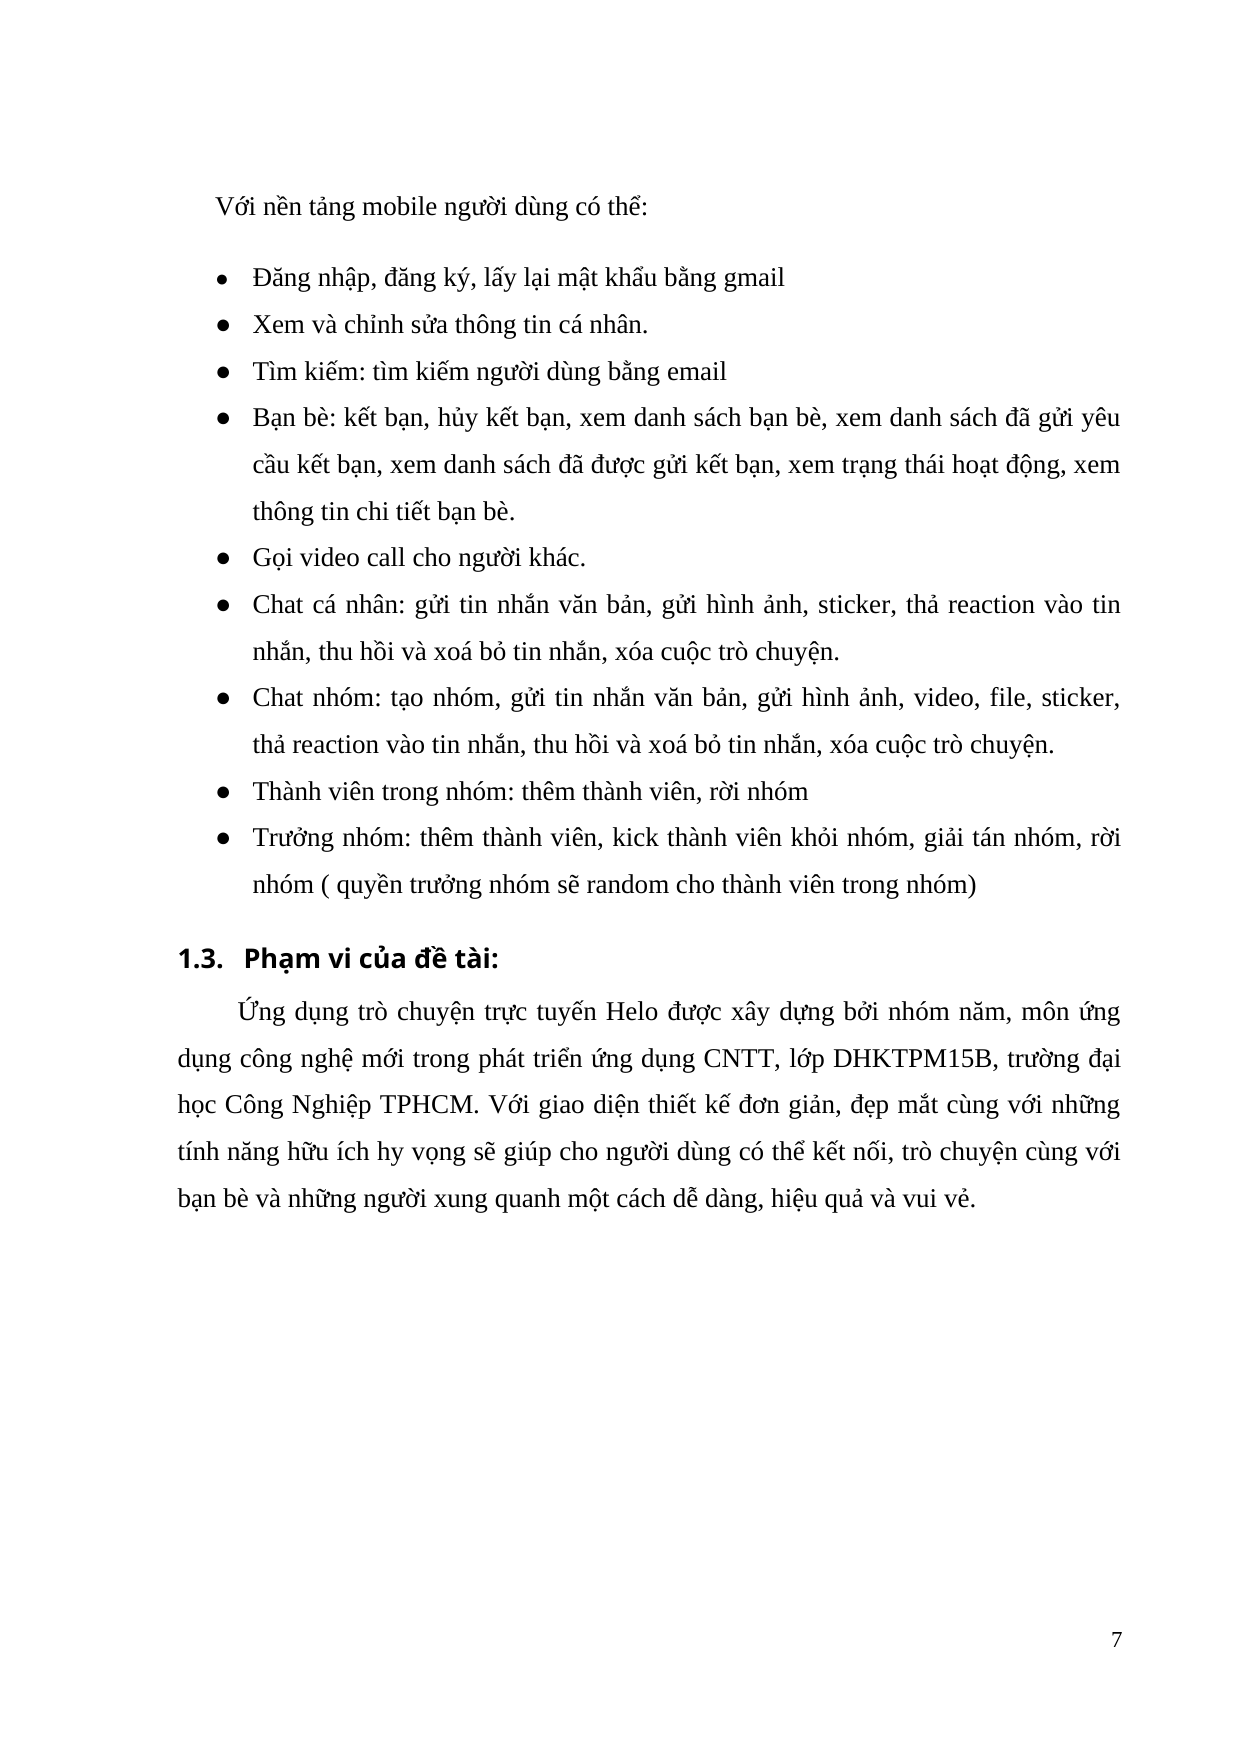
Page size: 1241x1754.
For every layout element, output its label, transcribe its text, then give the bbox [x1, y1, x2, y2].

list Chat nhóm: tạo nhóm, gửi tin nhắn văn bản, gửi hình ảnh, video, file, sticker, thả reaction vào tin nhắn, thu hồi và xoá bỏ tin nhắn, xóa cuộc trò chuyện. [215, 681, 1122, 759]
list Gọi video call cho người khác. [215, 541, 1122, 573]
text Với nền tảng mobile người dùng có thể: [177, 190, 1122, 221]
list Xem và chỉnh sửa thông tin cá nhân. [215, 308, 1122, 339]
list Chat cá nhân: gửi tin nhắn văn bản, gửi hình ảnh, sticker, thả reaction vào tin nhắn, thu hồi và xoá bỏ tin nhắn, xóa cuộc trò chuyện. [215, 588, 1122, 666]
subtitle Phạm vi của đề tài: [177, 940, 1122, 977]
list Tìm kiếm: tìm kiếm người dùng bằng email [215, 355, 1122, 386]
list Đăng nhập, đăng ký, lấy lại mật khẩu bằng gmail [215, 261, 1122, 293]
text Ứng dụng trò chuyện trực tuyến Helo được xây dựng bởi nhóm năm, môn ứng dụng công nghệ mới trong phát triển ứng dụng CNTT, lớp DHKTPM15B, trường đại học Công Nghiệp TPHCM. Với giao diện thiết kế đơn giản, đẹp mắt cùng với những tính năng hữu ích hy vọng sẽ giúp cho người dùng có thể kết nối, trò chuyện cùng với bạn bè và những người xung quanh một cách dễ dàng, hiệu quả và vui vẻ. [177, 995, 1122, 1213]
list Trưởng nhóm: thêm thành viên, kick thành viên khỏi nhóm, giải tán nhóm, rời nhóm ( quyền trưởng nhóm sẽ random cho thành viên trong nhóm) [215, 821, 1122, 899]
list Thành viên trong nhóm: thêm thành viên, rời nhóm [215, 775, 1122, 806]
